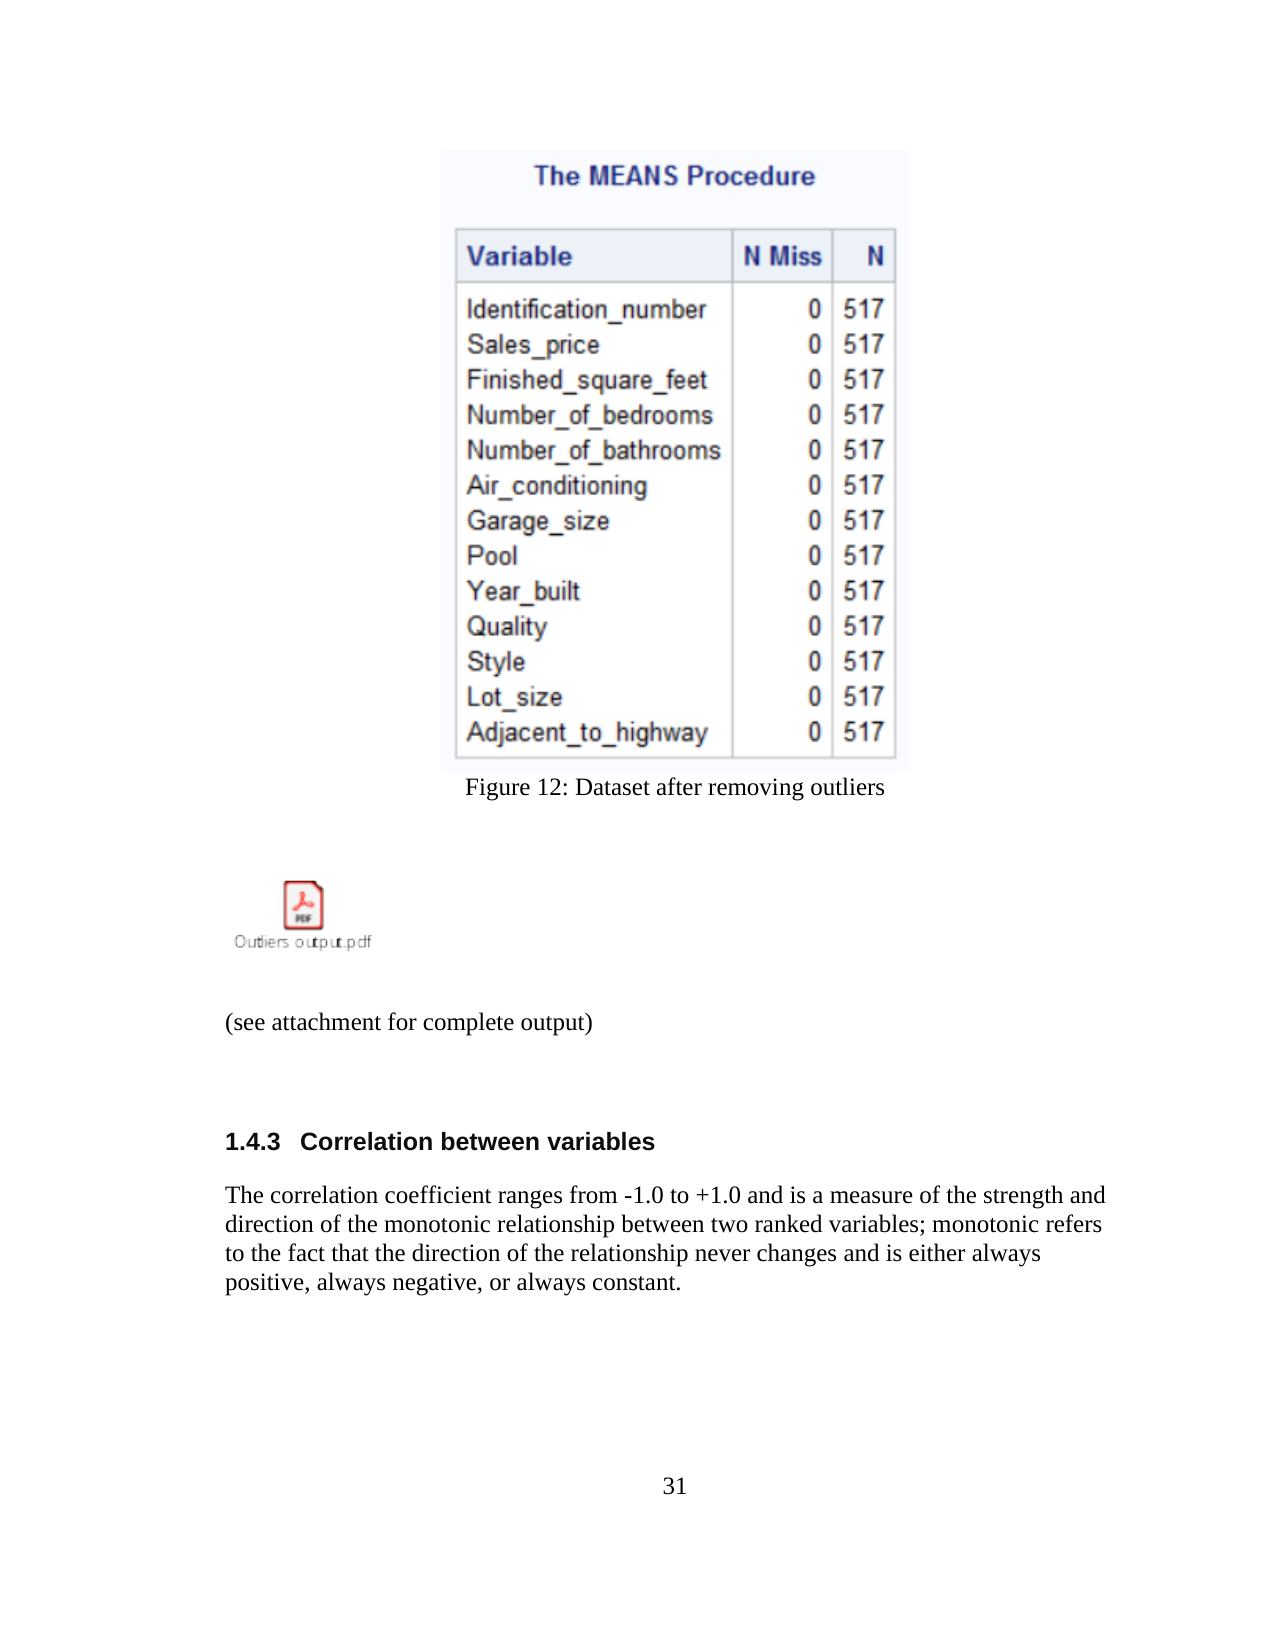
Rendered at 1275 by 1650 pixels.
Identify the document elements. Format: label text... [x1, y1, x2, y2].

subtitle Correlation between variables [225, 1127, 1125, 1156]
picture [439, 150, 911, 772]
text The correlation coefficient ranges from -1.0 to +1.0 and is a measure of the strength and direction of the monotonic relationship between two ranked variables; monotonic refers to the fact that the direction of the relationship never changes and is either always positive, always negative, or always constant. [225, 1181, 1125, 1296]
text (see attachment for complete output) [225, 1007, 1125, 1036]
